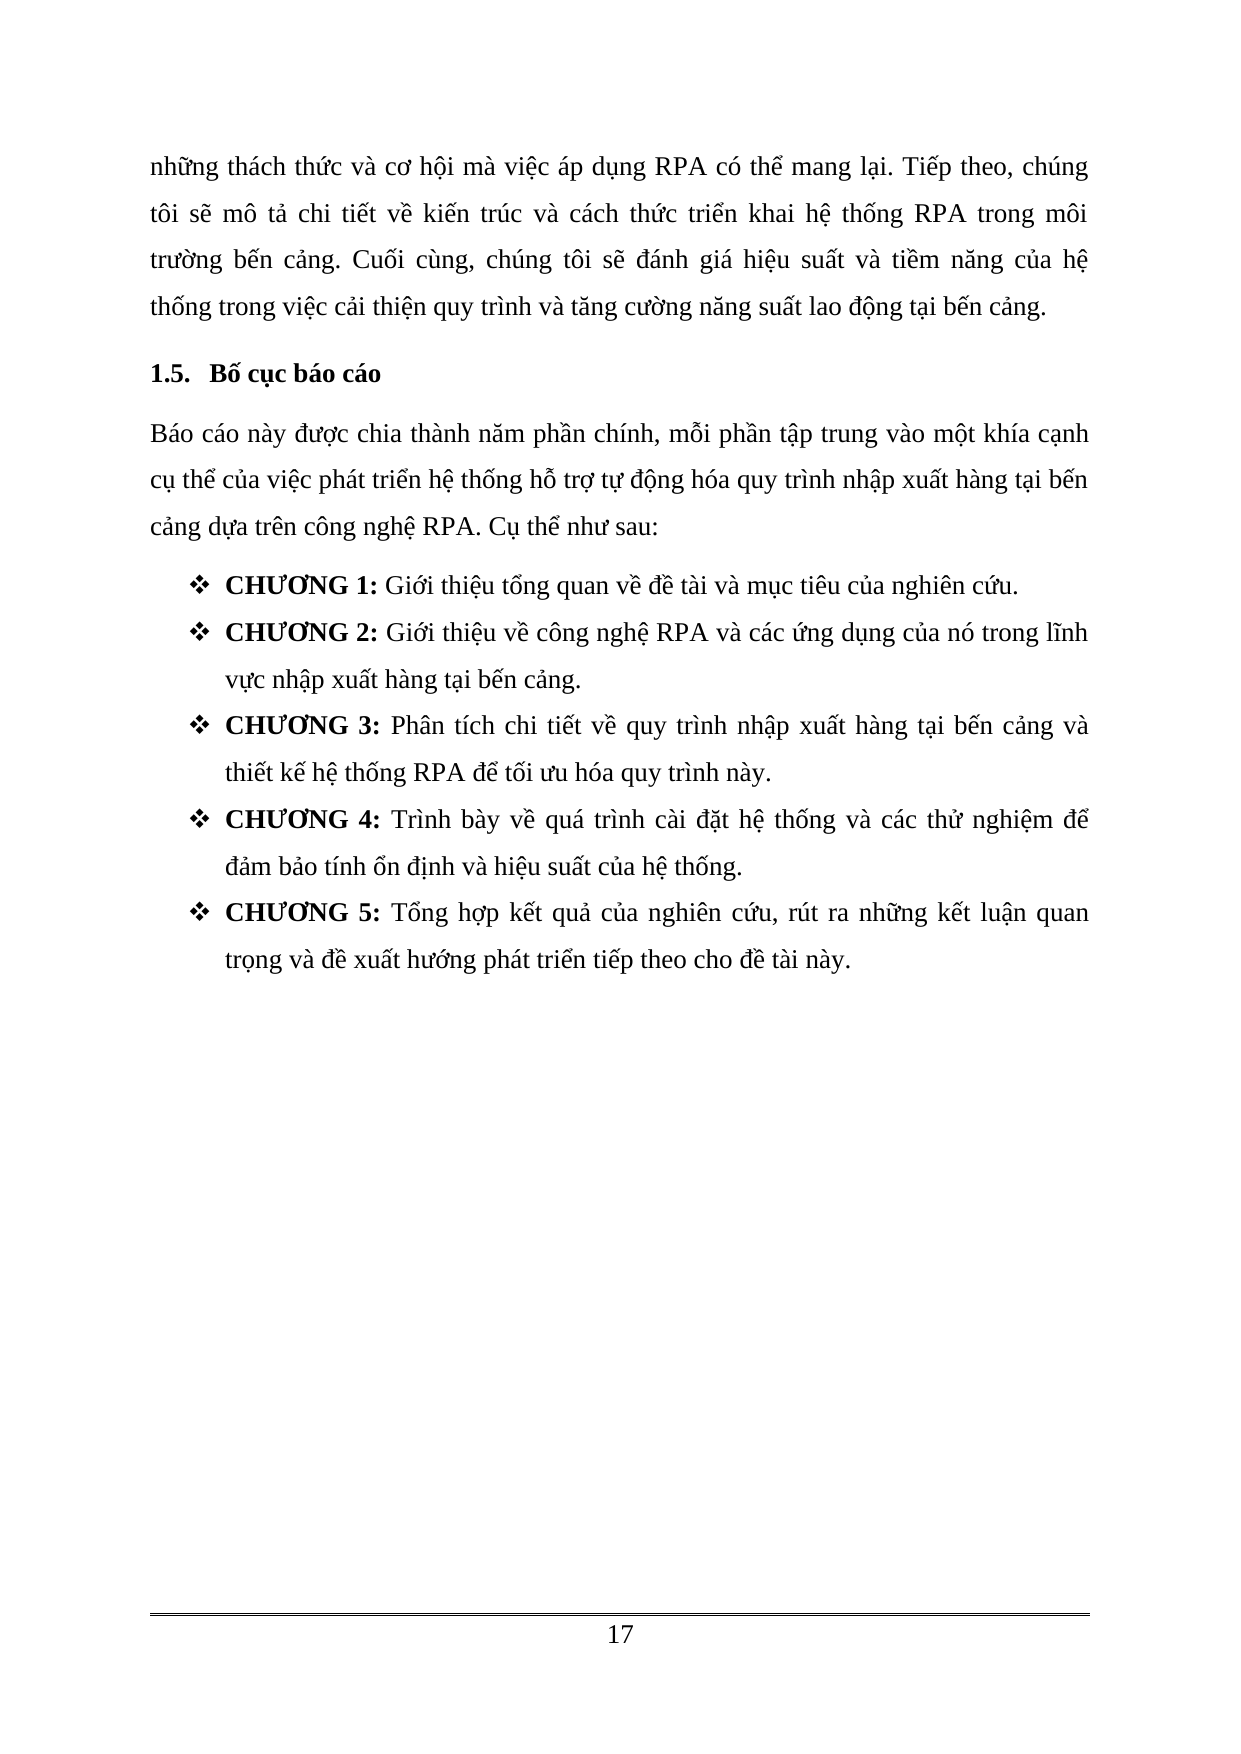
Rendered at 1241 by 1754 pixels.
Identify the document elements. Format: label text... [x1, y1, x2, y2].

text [150, 150, 1090, 321]
text Báo cáo này được chia thành năm phần chính, mỗi phần tập trung vào một khía cạnh cụ thể của việc phát triển hệ thống hỗ trợ tự động hóa quy trình nhập xuất hàng tại bến cảng dựa trên công nghệ RPA. Cụ thể như sau: [150, 417, 1090, 541]
list CHƯƠNG 4: Trình bày về quá trình cài đặt hệ thống và các thử nghiệm để đảm bảo tính ổn định và hiệu suất của hệ thống. [187, 803, 1090, 881]
list CHƯƠNG 1: Giới thiệu tổng quan về đề tài và mục tiêu của nghiên cứu. [187, 569, 1090, 600]
list CHƯƠNG 5: Tổng hợp kết quả của nghiên cứu, rút ra những kết luận quan trọng và đề xuất hướng phát triển tiếp theo cho đề tài này. [187, 896, 1090, 974]
list CHƯƠNG 3: Phân tích chi tiết về quy trình nhập xuất hàng tại bến cảng và thiết kế hệ thống RPA để tối ưu hóa quy trình này. [187, 709, 1090, 787]
subtitle Bố cục báo cáo [150, 357, 1090, 389]
list CHƯƠNG 2: Giới thiệu về công nghệ RPA và các ứng dụng của nó trong lĩnh vực nhập xuất hàng tại bến cảng. [187, 616, 1090, 694]
